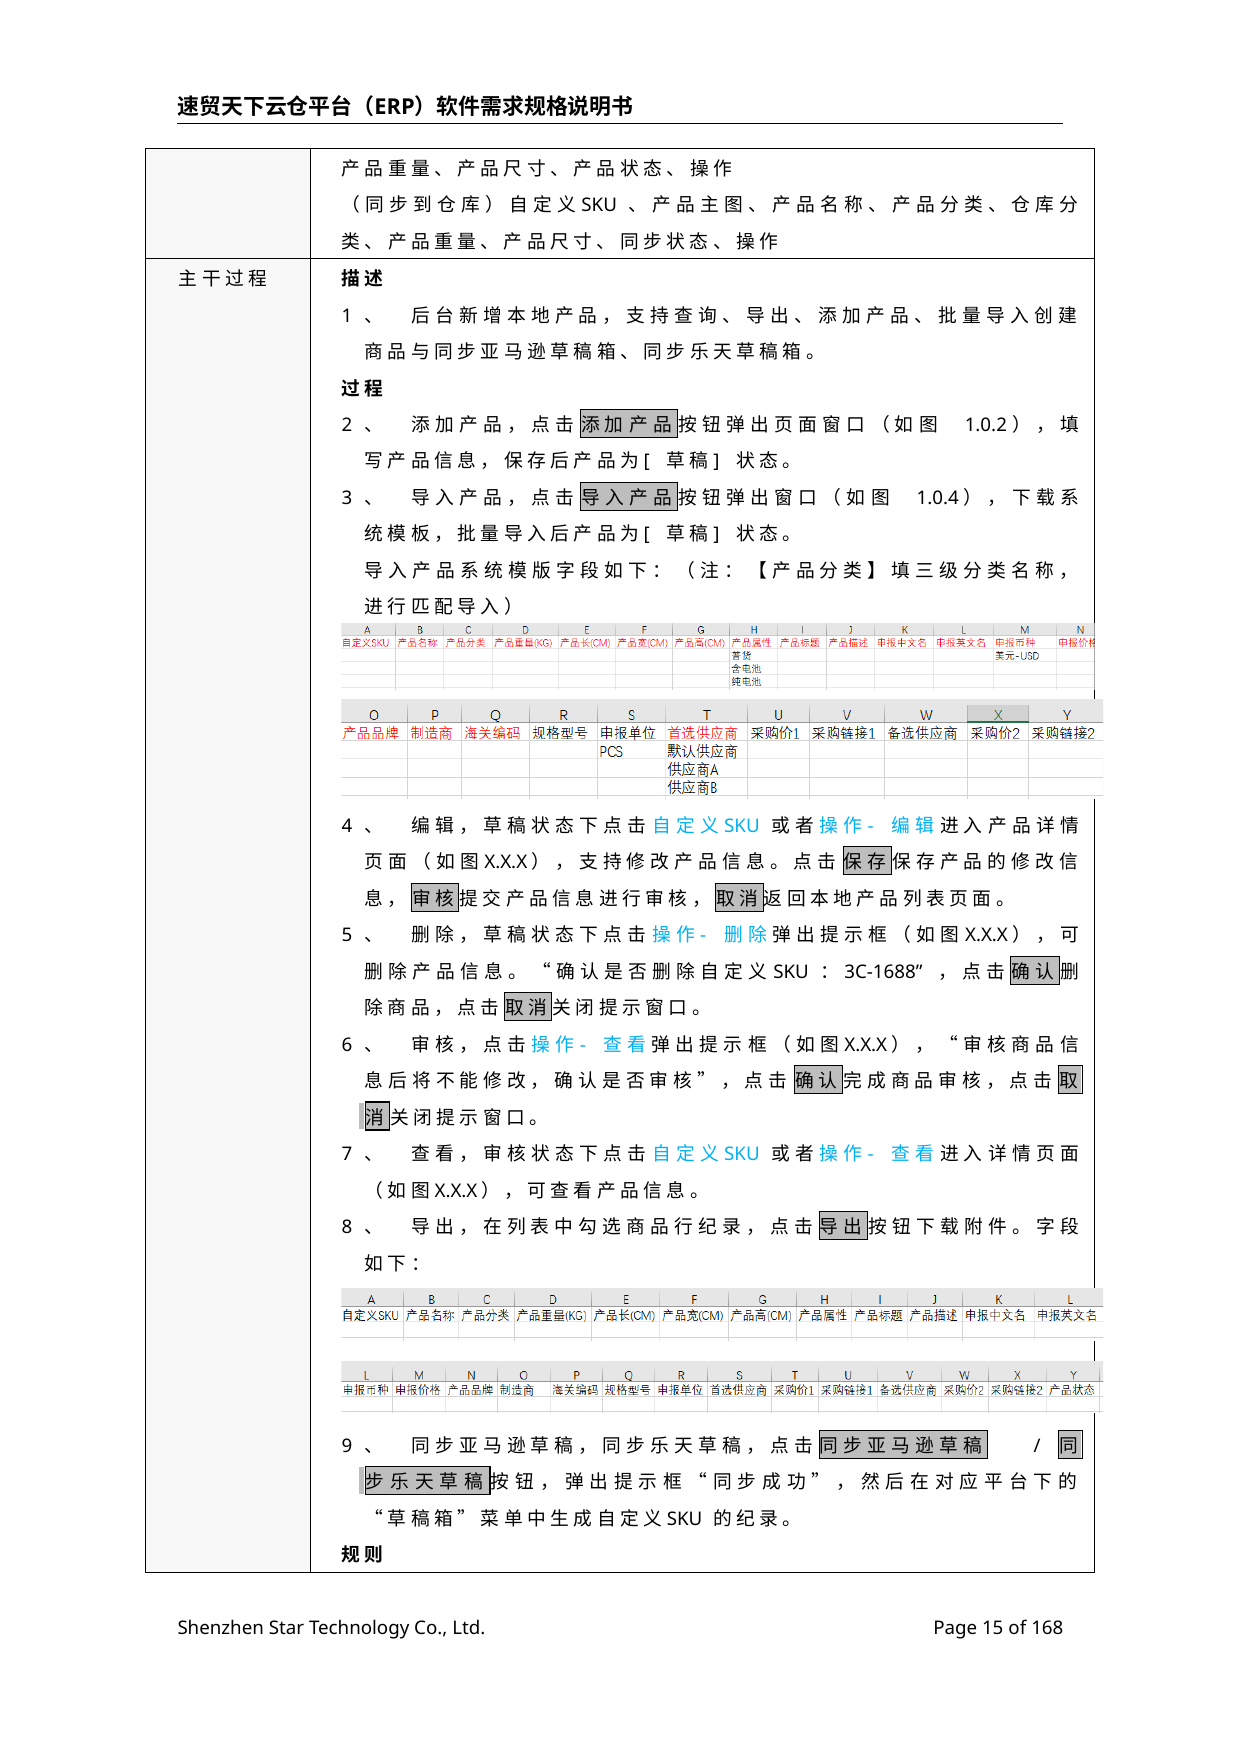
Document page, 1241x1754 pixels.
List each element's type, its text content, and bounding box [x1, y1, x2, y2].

picture [341, 699, 1104, 799]
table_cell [311, 259, 1094, 1572]
picture [634, 1048, 643, 1053]
picture [341, 1361, 1104, 1413]
picture [923, 824, 932, 832]
picture [922, 1157, 931, 1162]
picture [341, 1288, 1104, 1341]
picture [341, 623, 1095, 690]
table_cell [311, 149, 1094, 258]
table_cell 输出 [146, 149, 310, 258]
table_cell 主干过程 [146, 259, 310, 1572]
